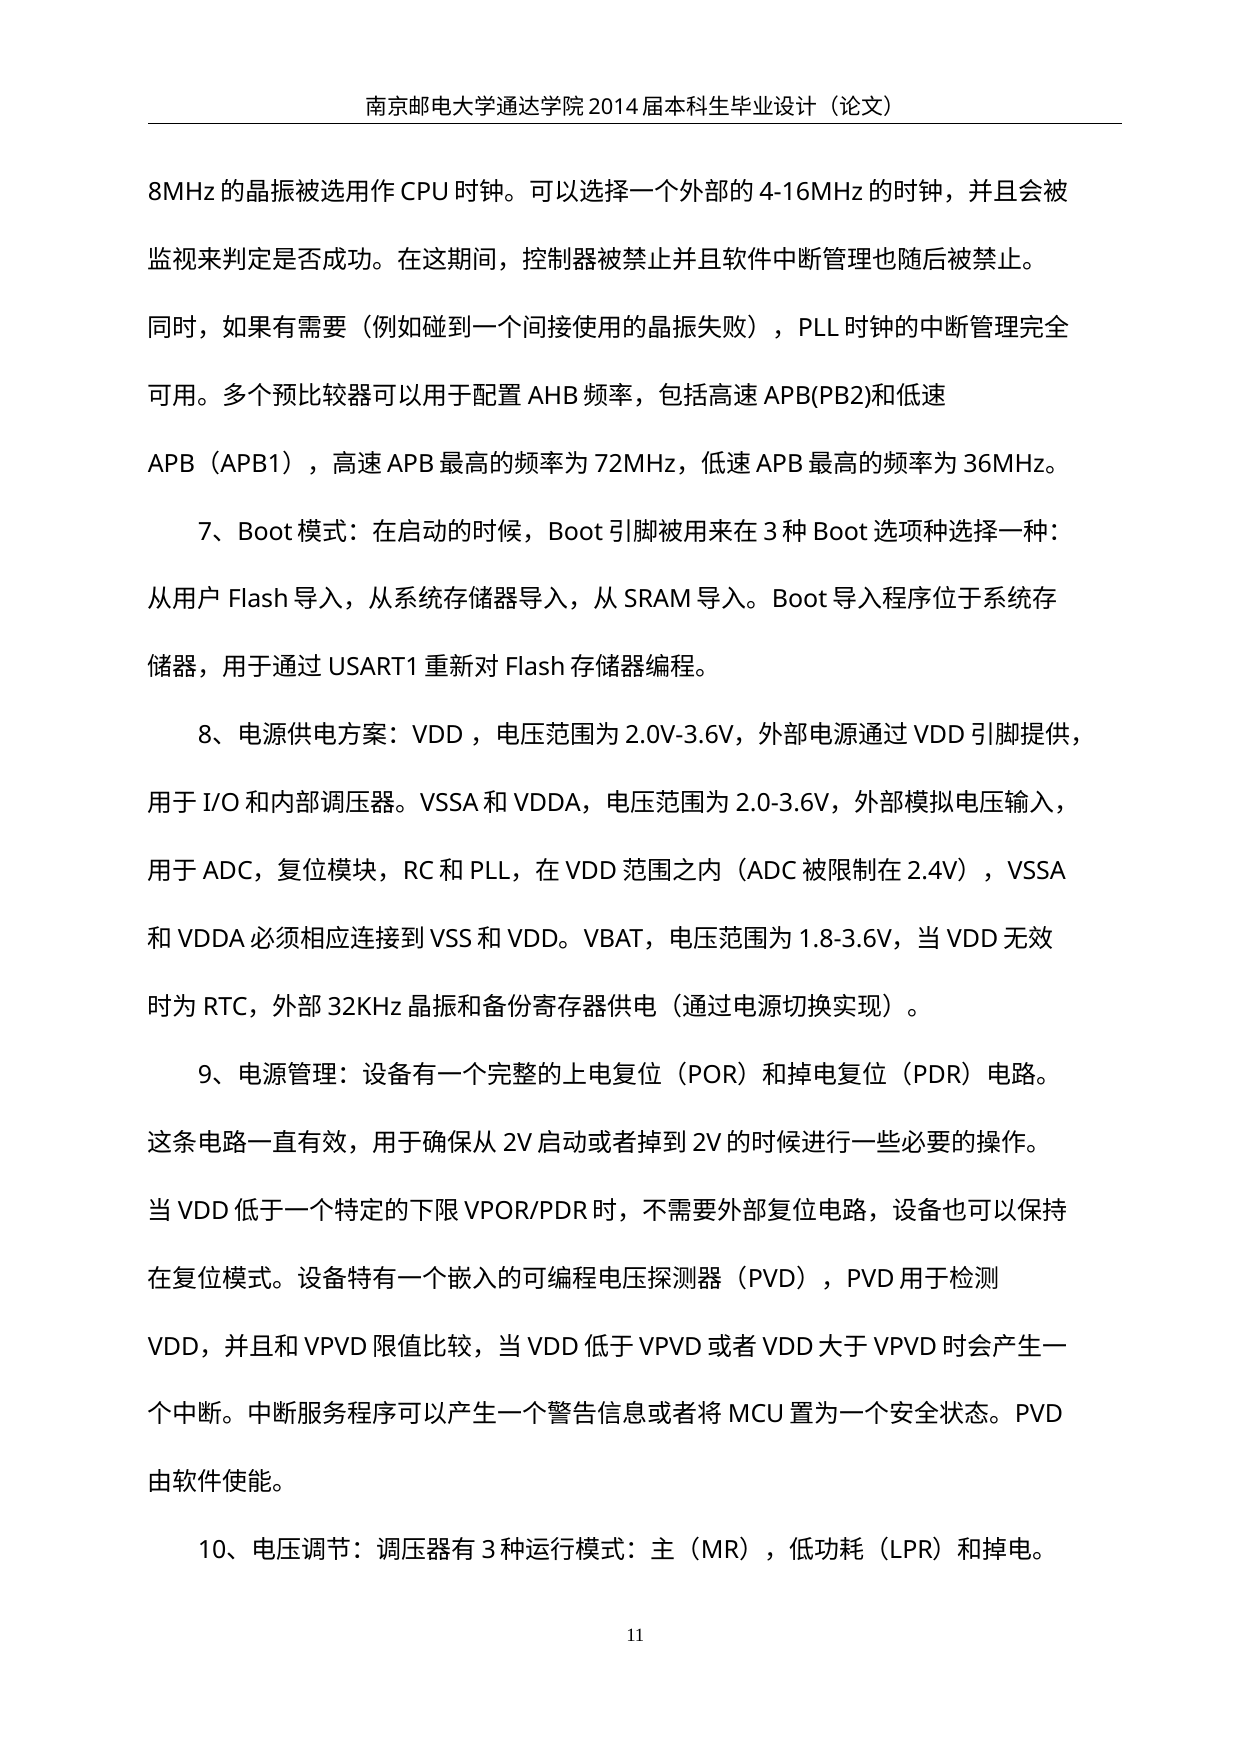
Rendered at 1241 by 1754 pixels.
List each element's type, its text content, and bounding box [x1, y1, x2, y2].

text 8、电源供电方案：VDD ，电压范围为2.0V-3.6V，外部电源通过VDD引脚提供，用于I/O和内部调压器。VSSA和VDDA，电压范围为2.0-3.6V，外部模拟电压输入，用于ADC，复位模块，RC和PLL，在VDD范围之内（ADC被限制在2.4V），VSSA和VDDA必须相应连接到VSS和VDD。VBAT，电压范围为1.8-3.6V，当VDD无效时为RTC，外部32KHz晶振和备份寄存器供电（通过电源切换实现）。 [148, 699, 1072, 1038]
text 7、Boot模式：在启动的时候，Boot引脚被用来在3种Boot选项种选择一种：从用户Flash导入，从系统存储器导入，从SRAM导入。Boot导入程序位于系统存储器，用于通过USART1重新对Flash存储器编程。 [148, 495, 1072, 699]
text 9、电源管理：设备有一个完整的上电复位（POR）和掉电复位（PDR）电路。这条电路一直有效，用于确保从2V启动或者掉到2V的时候进行一些必要的操作。当VDD低于一个特定的下限VPOR/PDR时，不需要外部复位电路，设备也可以保持在复位模式。设备特有一个嵌入的可编程电压探测器（PVD），PVD用于检测VDD，并且和VPVD限值比较，当VDD低于VPVD或者VDD大于VPVD时会产生一个中断。中断服务程序可以产生一个警告信息或者将MCU置为一个安全状态。PVD由软件使能。 [148, 1038, 1072, 1514]
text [148, 1514, 1072, 1582]
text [148, 156, 1072, 495]
